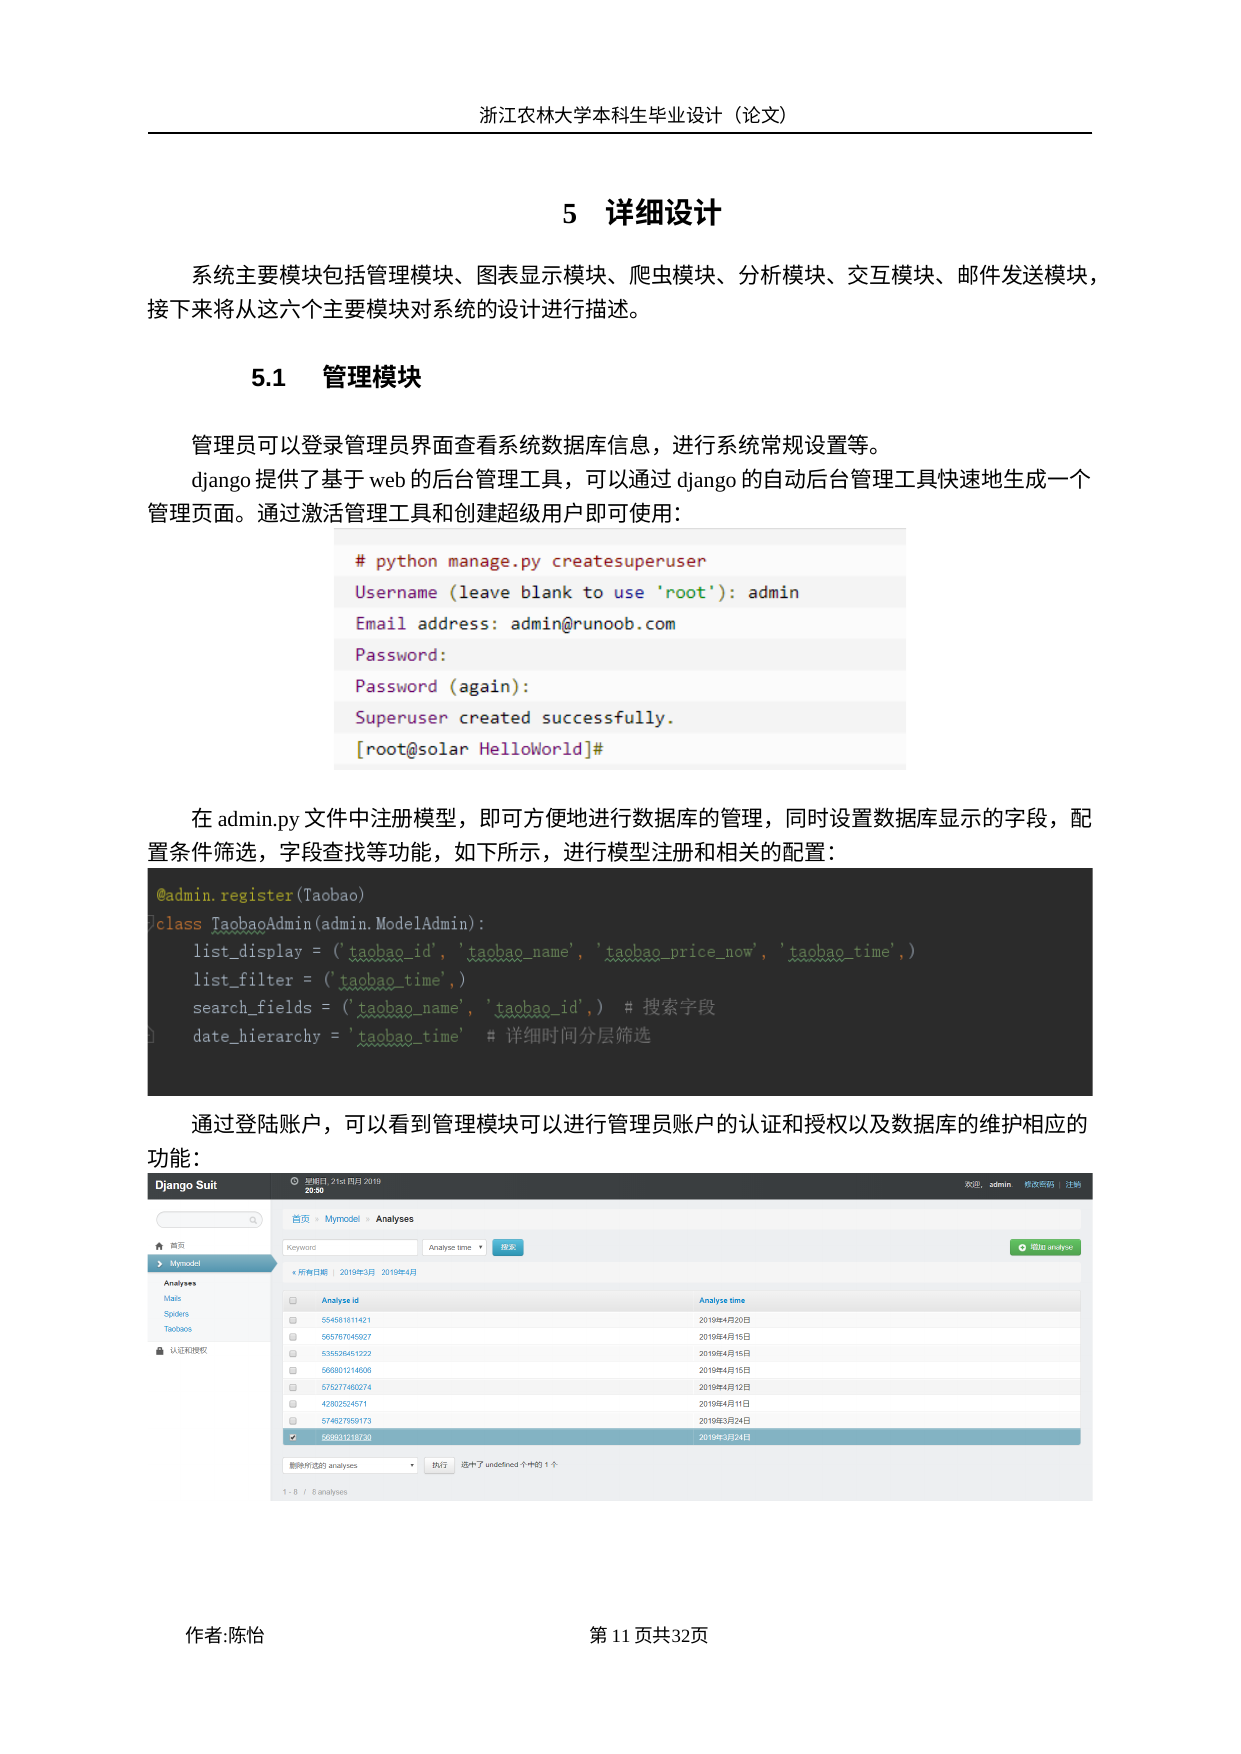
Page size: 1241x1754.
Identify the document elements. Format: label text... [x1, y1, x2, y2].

picture [333, 528, 907, 770]
subtitle 管理模块 [251, 342, 1092, 409]
picture [147, 868, 1093, 1096]
text 系统主要模块包括管理模块、图表显示模块、爬虫模块、分析模块、交互模块、邮件发送模块，接下来将从这六个主要模块对系统的设计进行描述。 [148, 257, 1092, 325]
text 通过登陆账户，可以看到管理模块可以进行管理员账户的认证和授权以及数据库的维护相应的功能： [148, 1106, 1092, 1173]
subtitle 详细设计 [192, 176, 1092, 244]
text 在admin.py文件中注册模型，即可方便地进行数据库的管理，同时设置数据库显示的字段，配置条件筛选，字段查找等功能，如下所示，进行模型注册和相关的配置： [148, 800, 1092, 868]
picture [147, 1173, 1093, 1501]
text django提供了基于web的后台管理工具，可以通过django的自动后台管理工具快速地生成一个管理页面。通过激活管理工具和创建超级用户即可使用： [148, 461, 1092, 528]
text 管理员可以登录管理员界面查看系统数据库信息，进行系统常规设置等。 [148, 427, 1092, 461]
